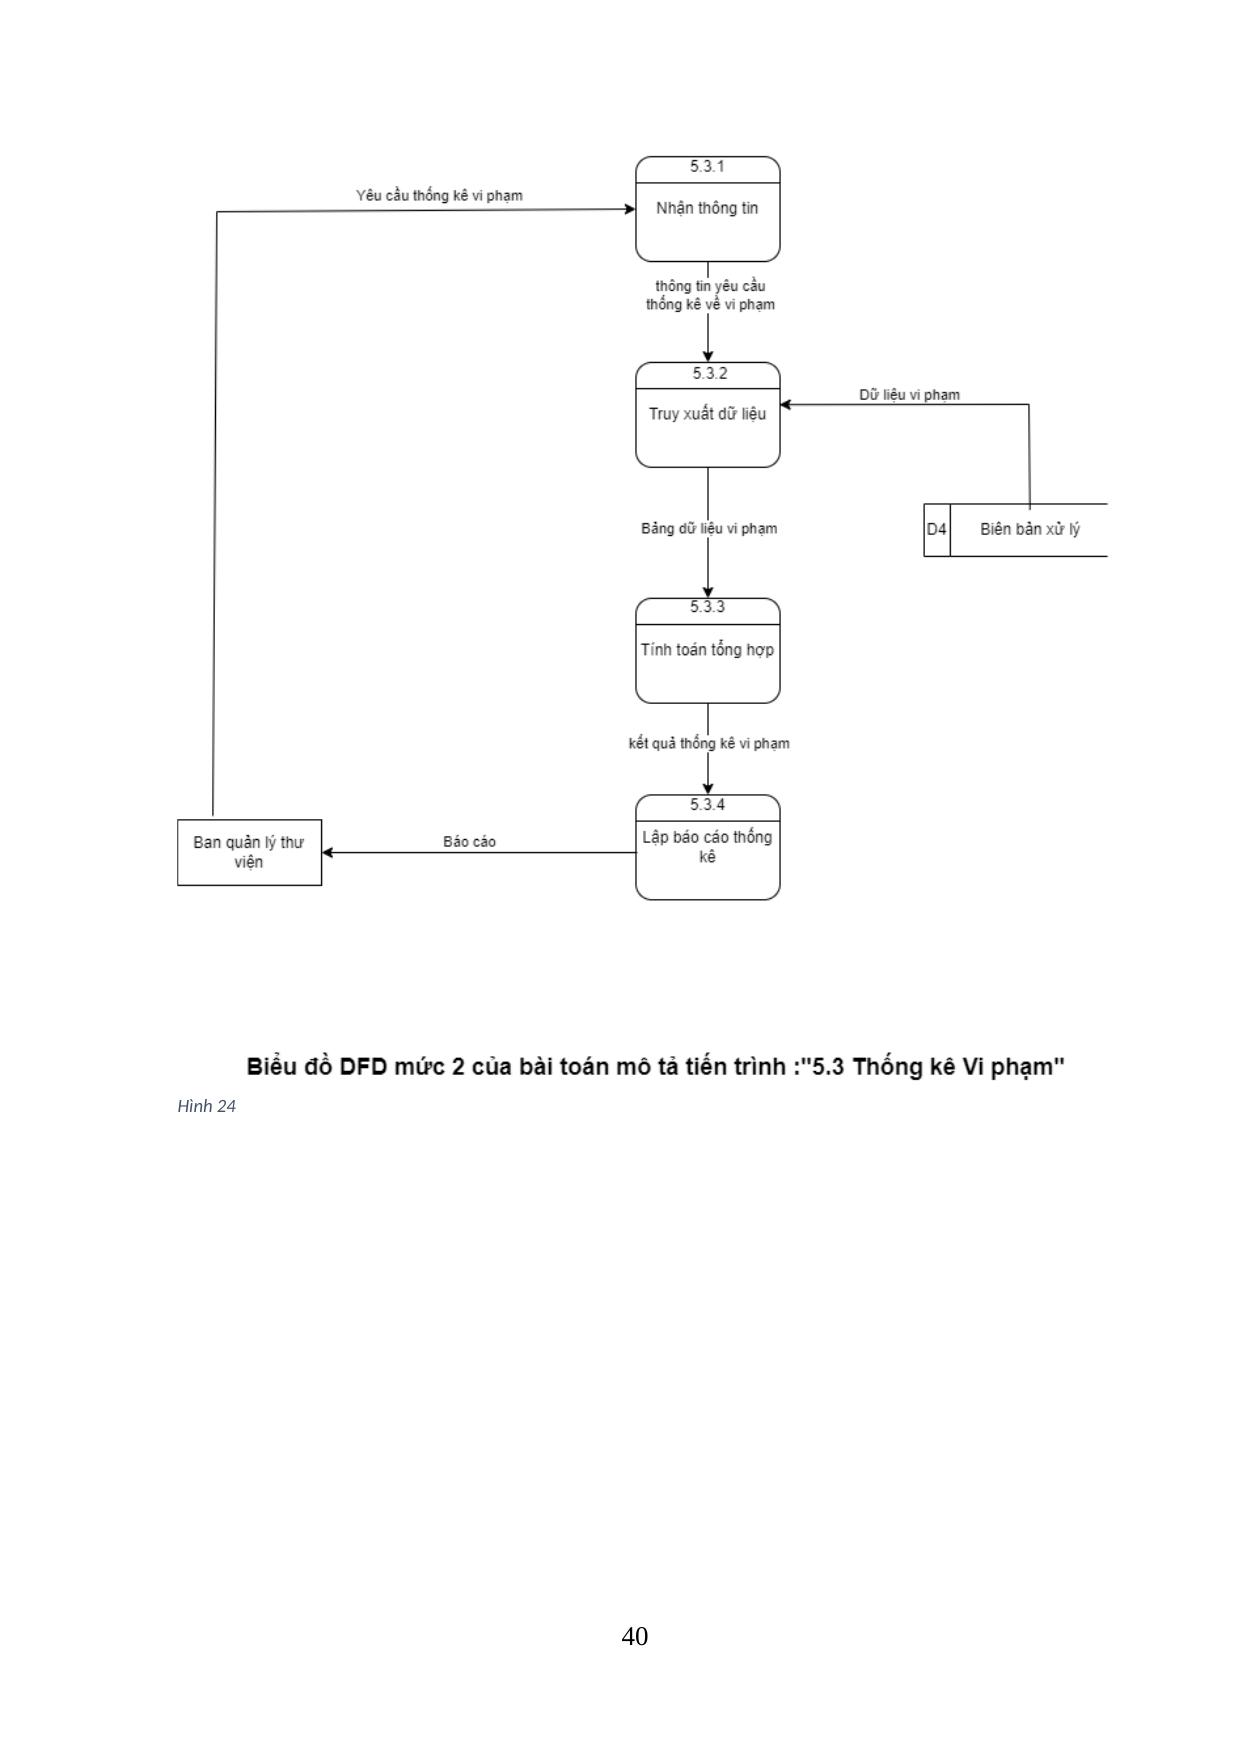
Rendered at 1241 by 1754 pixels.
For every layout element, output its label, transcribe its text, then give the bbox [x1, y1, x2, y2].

picture [177, 147, 1128, 1088]
text Hình 24 [177, 1094, 1092, 1117]
